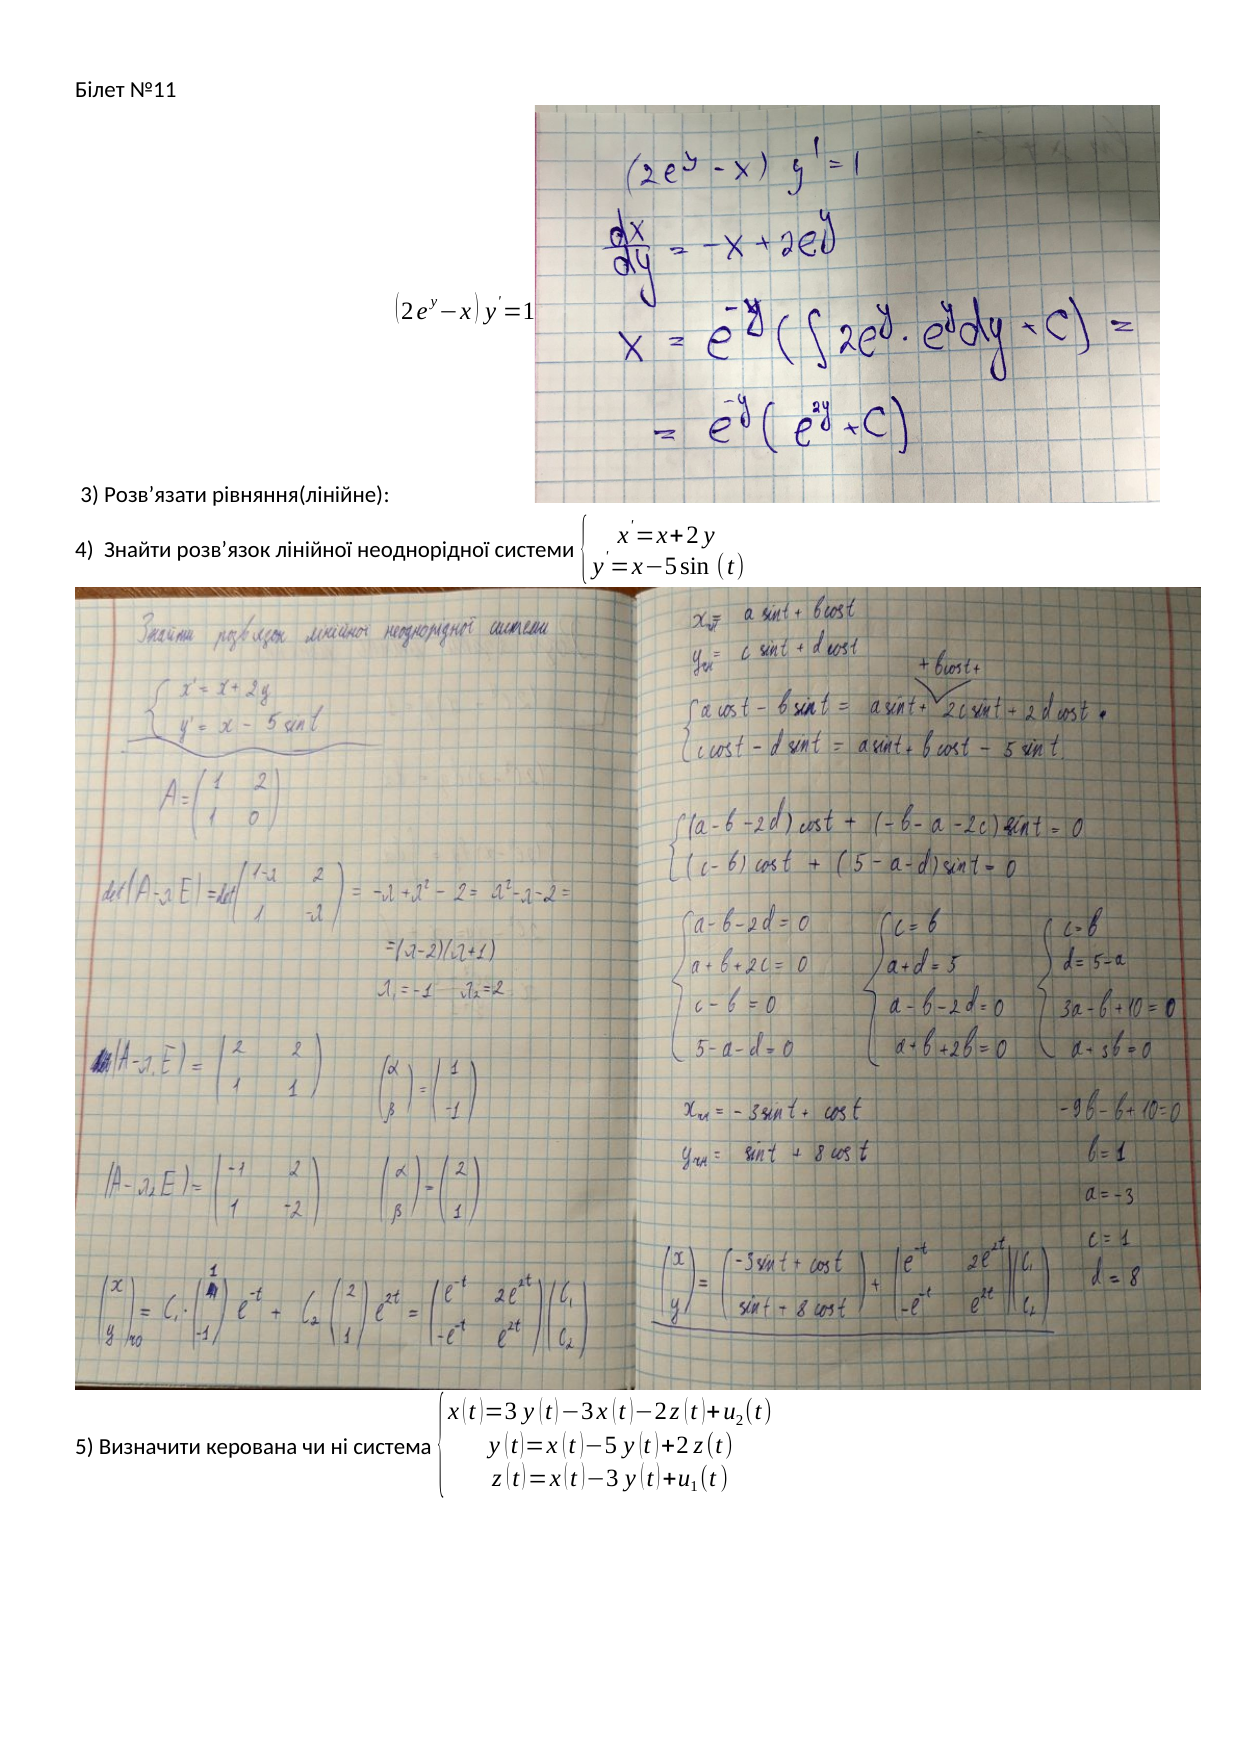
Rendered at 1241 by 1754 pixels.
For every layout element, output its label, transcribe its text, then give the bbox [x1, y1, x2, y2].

picture [534, 105, 1160, 503]
text Білет №11 [75, 75, 1165, 103]
text 5) Визначити керована чи ні система [75, 1391, 1165, 1500]
text 4) Знайти розв’язок лінійної неоднорідної системи [75, 513, 1165, 586]
picture [75, 587, 1201, 1390]
